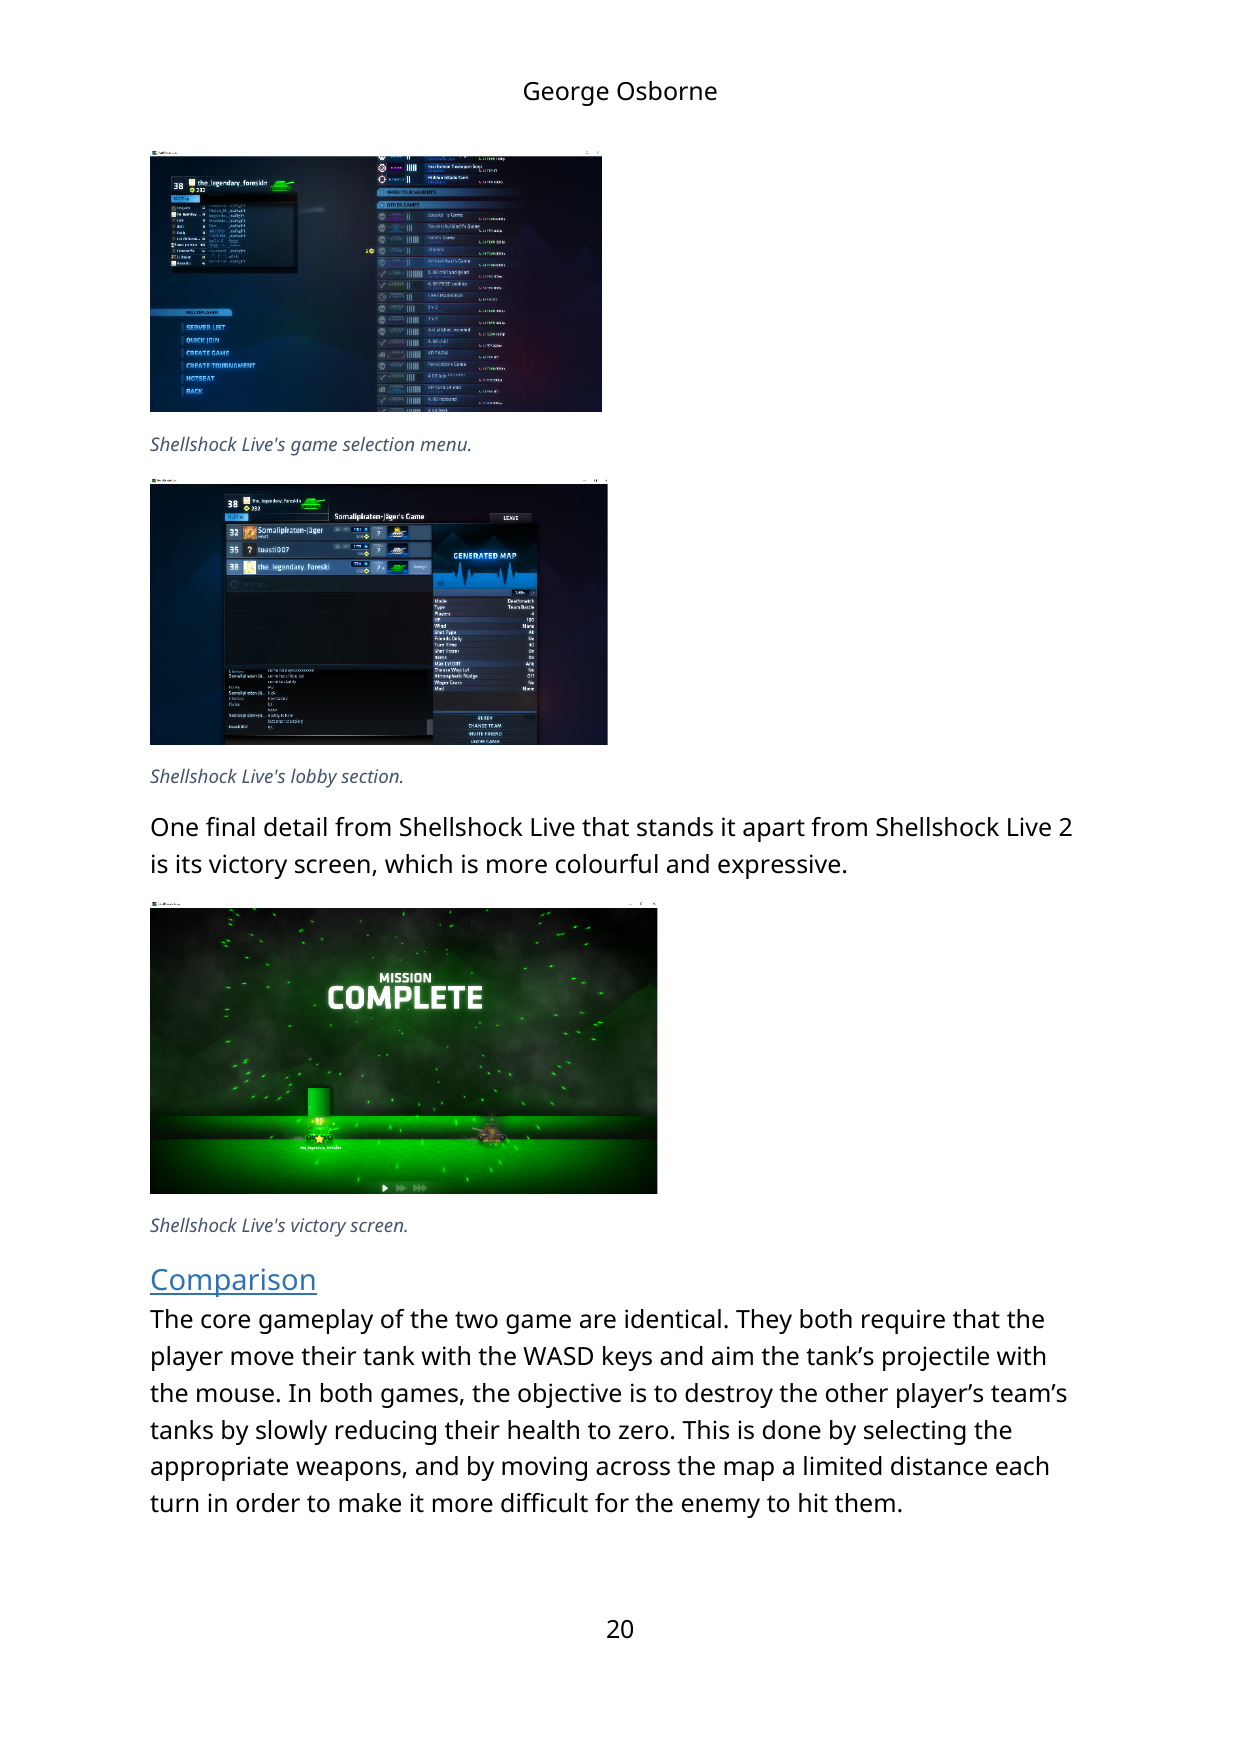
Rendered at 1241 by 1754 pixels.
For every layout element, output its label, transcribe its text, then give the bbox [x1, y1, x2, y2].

text Shellshock Live's victory screen. [150, 1213, 1090, 1238]
subtitle Comparison [150, 1259, 1090, 1299]
text The core gameplay of the two game are identical. They both require that the player move their tank with the WASD keys and aim the tank’s projectile with the mouse. In both games, the objective is to destroy the other player’s team’s tanks by slowly reducing their health to zero. This is done by selecting the appropriate weapons, and by moving across the map a limited distance each turn in order to make it more difficult for the enemy to hit them. [150, 1302, 1090, 1520]
picture [150, 900, 658, 1194]
picture [150, 150, 602, 412]
text Shellshock Live's game selection menu. [150, 431, 1090, 457]
text Shellshock Live's lobby section. [150, 764, 1090, 789]
picture [150, 477, 608, 745]
text One final detail from Shellshock Live that stands it apart from Shellshock Live 2 is its victory screen, which is more colourful and expressive. [150, 810, 1090, 881]
